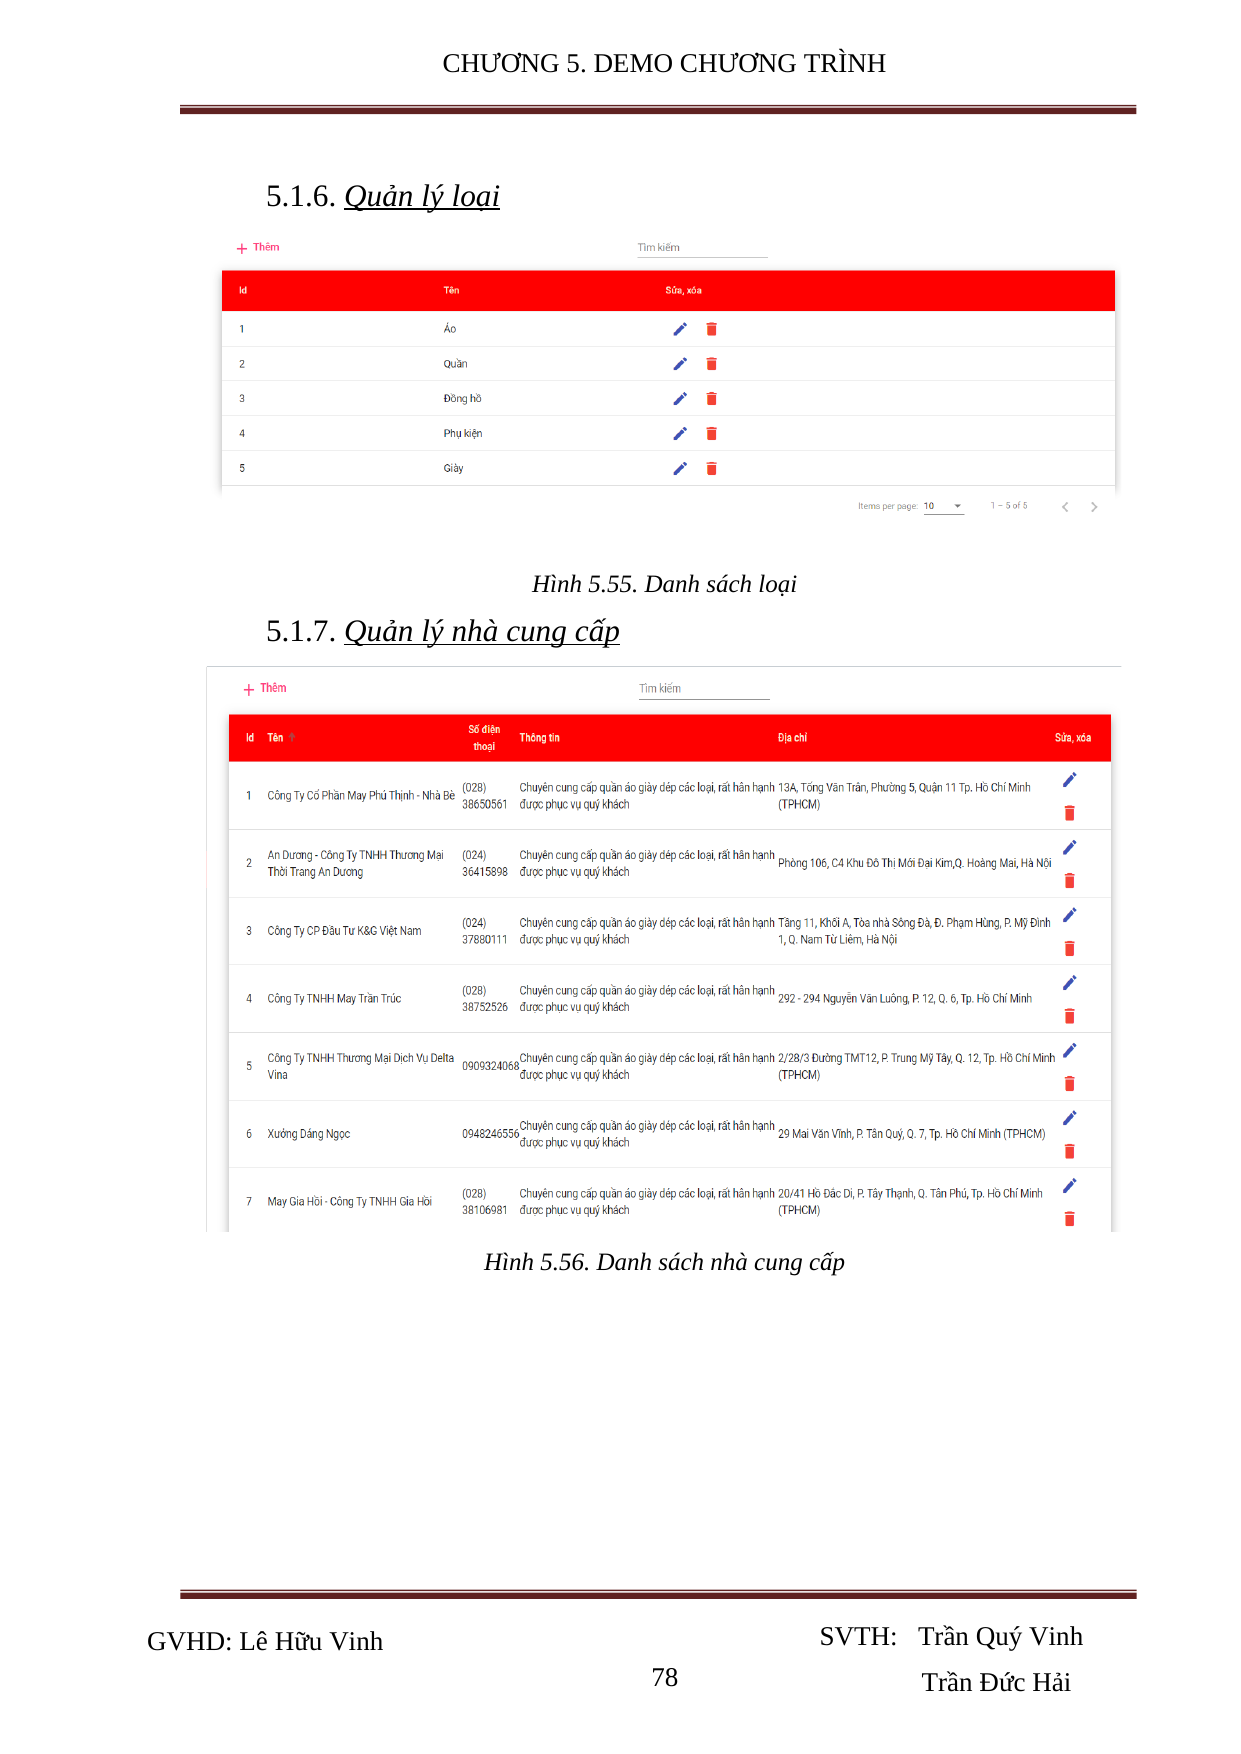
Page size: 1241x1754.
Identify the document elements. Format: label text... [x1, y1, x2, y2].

subtitle Quản lý nhà cung cấp [207, 613, 1122, 649]
subtitle Quản lý loại [207, 177, 1122, 213]
picture [206, 231, 1122, 554]
picture [206, 666, 1122, 1232]
